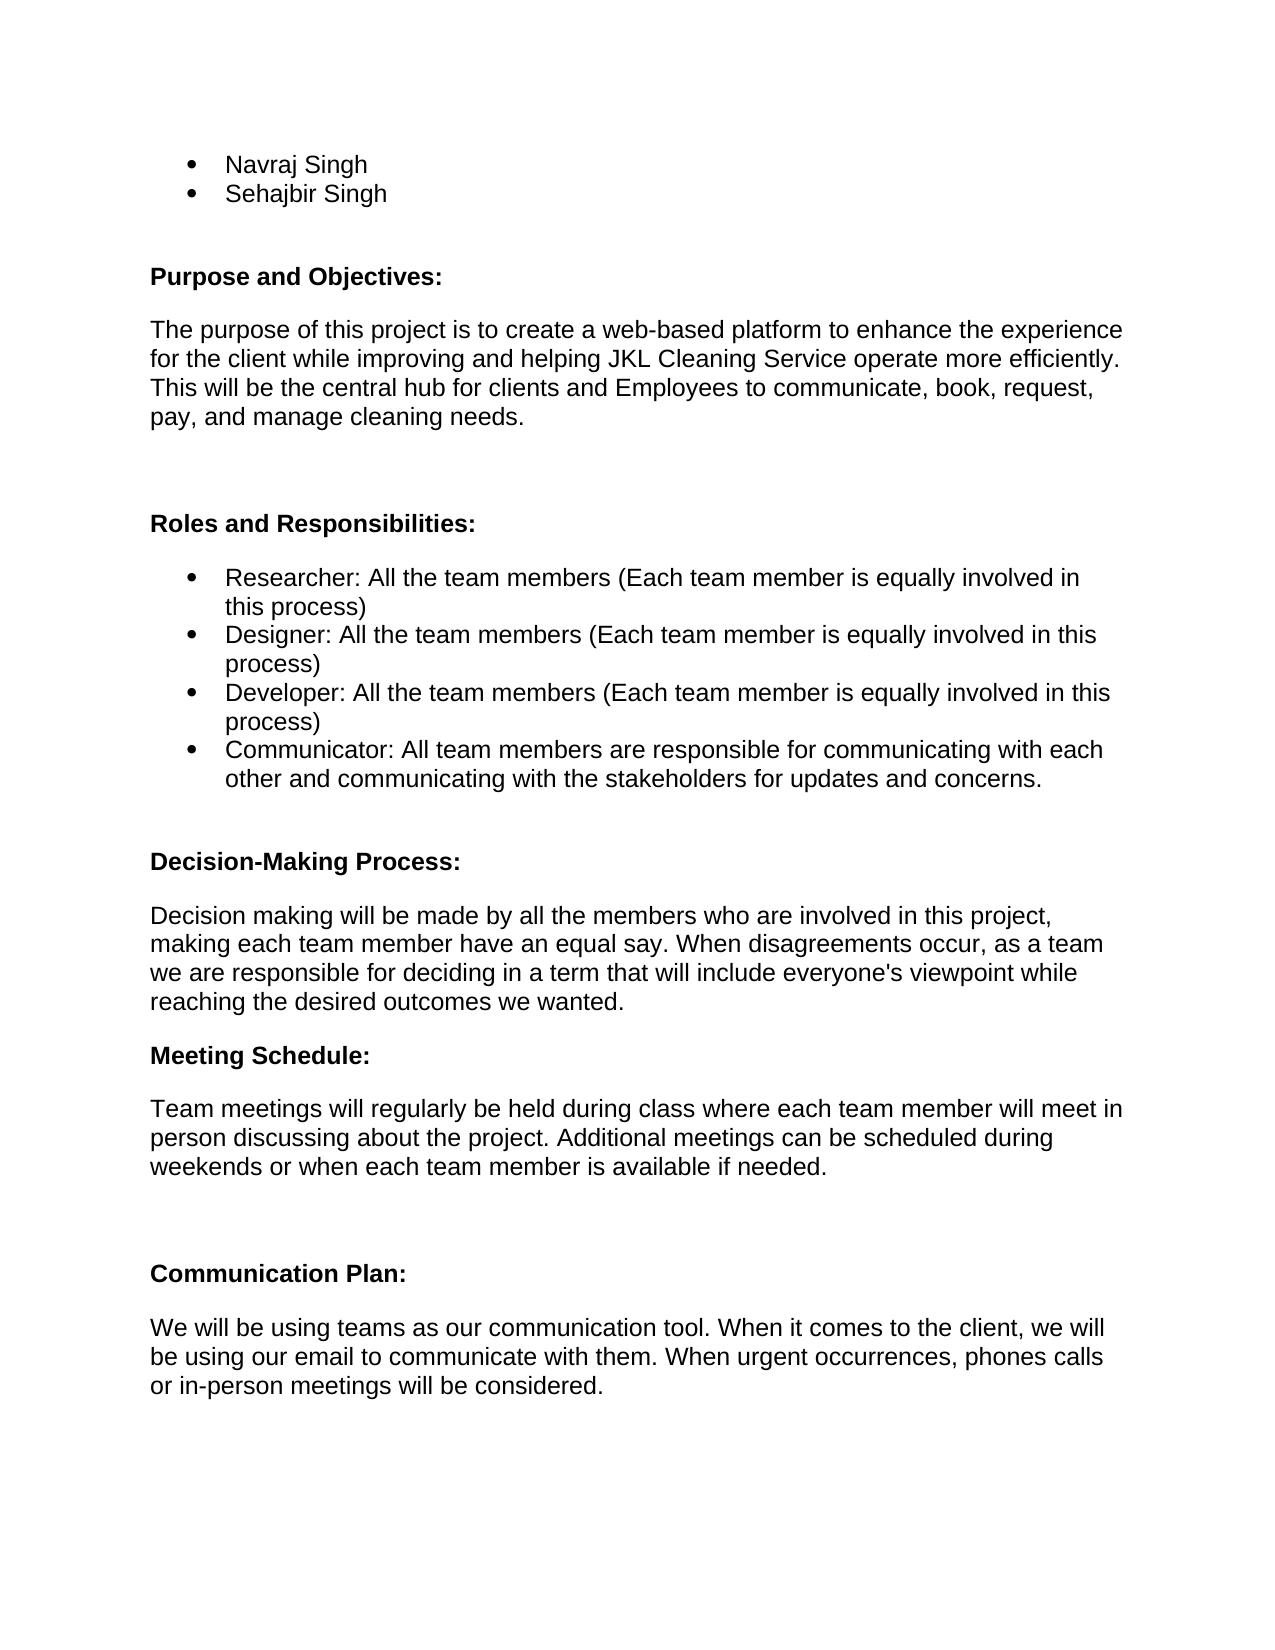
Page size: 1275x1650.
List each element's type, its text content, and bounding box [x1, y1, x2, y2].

text Purpose and Objectives: [150, 261, 1125, 290]
text Team meetings will regularly be held during class where each team member will meet in person discussing about the project. Additional meetings can be scheduled during weekends or when each team member is available if needed. [150, 1094, 1125, 1181]
list Designer: All the team members (Each team member is equally involved in this process) [187, 620, 1125, 678]
list Navraj Singh [187, 150, 1125, 179]
text Roles and Responsibilities: [150, 509, 1125, 538]
list Developer: All the team members (Each team member is equally involved in this process) [187, 678, 1125, 736]
text We will be using teams as our communication tool. When it comes to the client, we will be using our email to communicate with them. When urgent occurrences, phones calls or in-person meetings will be considered. [150, 1313, 1125, 1399]
text Decision making will be made by all the members who are involved in this project, making each team member have an equal say. When disagreements occur, as a team we are responsible for deciding in a term that will include everyone's viewpoint while reaching the desired outcomes we wanted. [150, 901, 1125, 1016]
text The purpose of this project is to create a web-based platform to enhance the experience for the client while improving and helping JKL Cleaning Service operate more efficiently. This will be the central hub for clients and Employees to communicate, book, request, pay, and manage cleaning needs. [150, 315, 1125, 430]
list Researcher: All the team members (Each team member is equally involved in this process) [187, 563, 1125, 620]
text Meeting Schedule: [150, 1041, 1125, 1069]
text Communication Plan: [150, 1259, 1125, 1288]
list Communicator: All team members are responsible for communicating with each other and communicating with the stakeholders for updates and concerns. [187, 736, 1125, 793]
text Decision-Making Process: [150, 847, 1125, 876]
list Sehajbir Singh [187, 179, 1125, 208]
